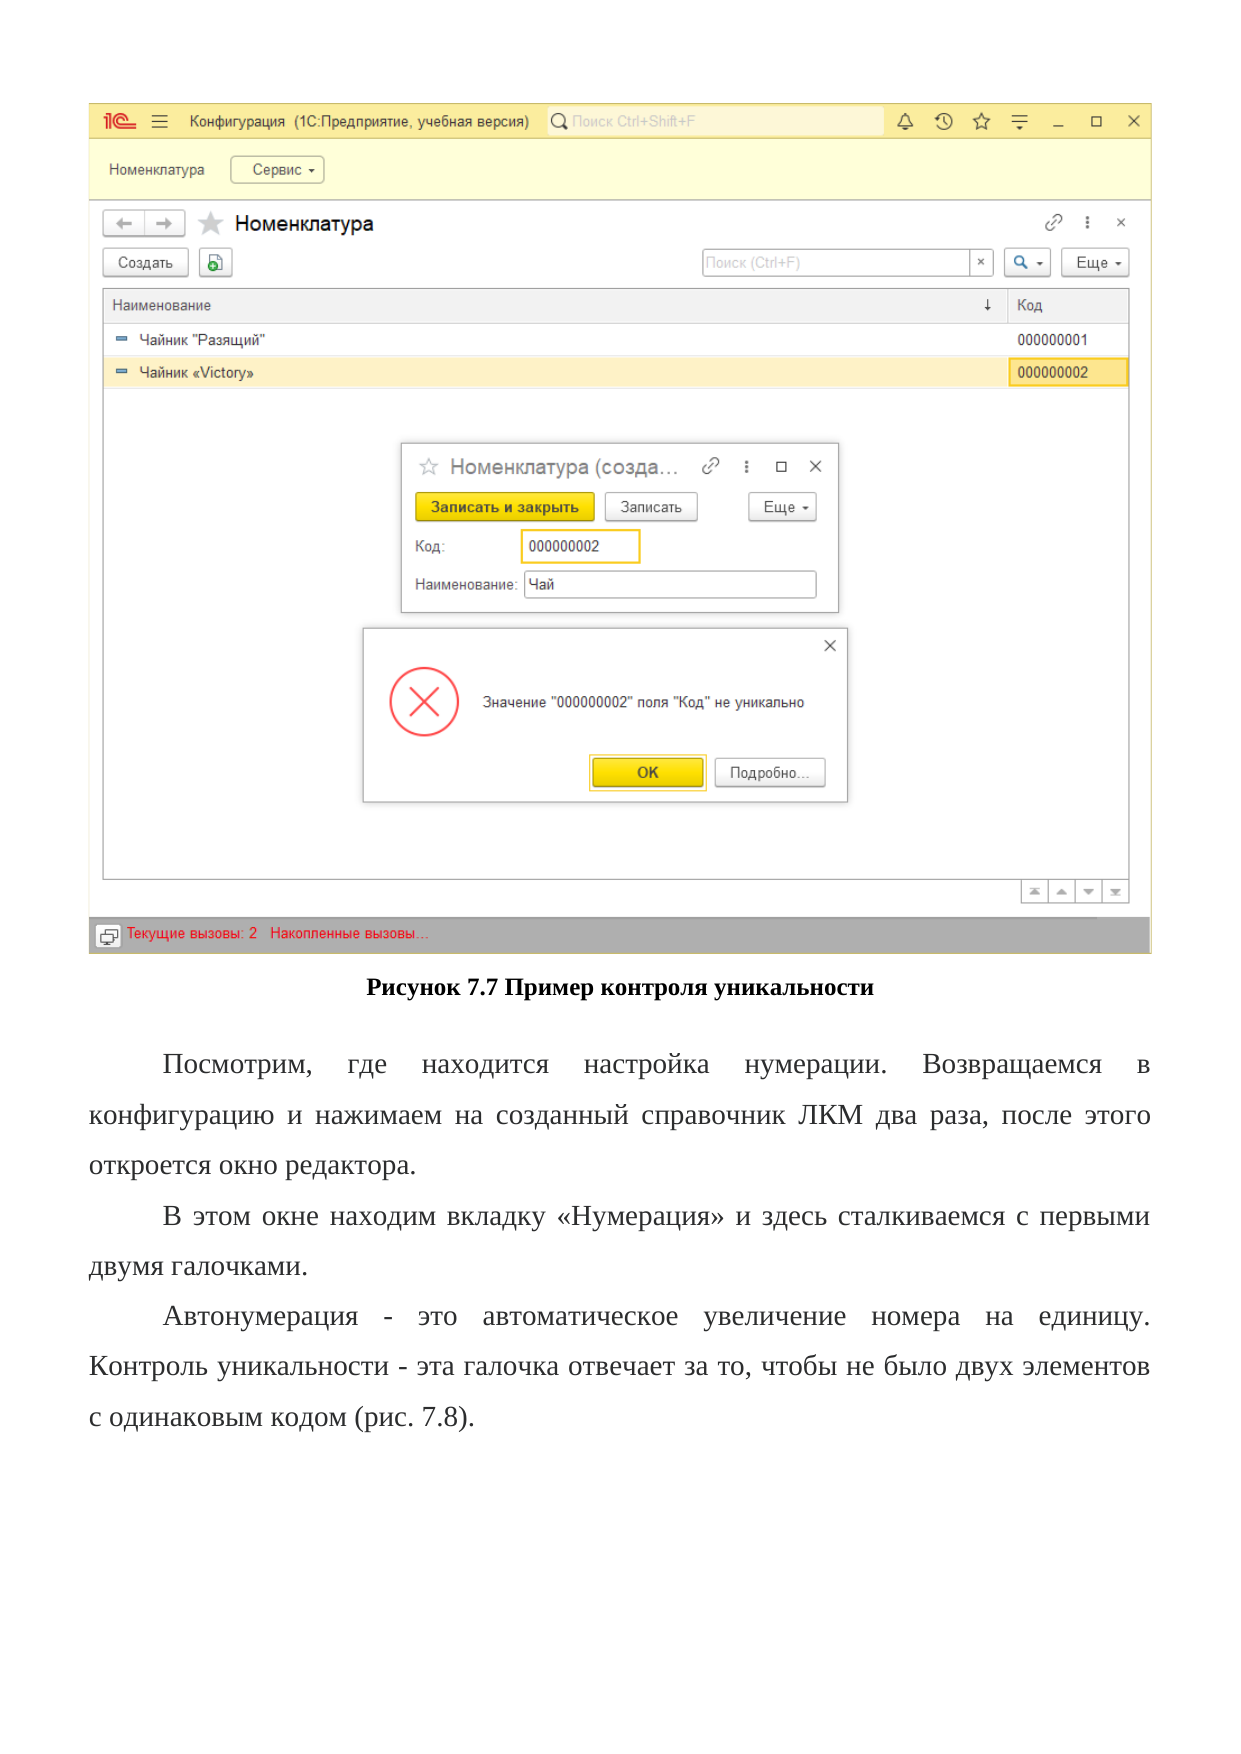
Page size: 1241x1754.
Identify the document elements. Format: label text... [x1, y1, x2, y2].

text Автонумерация - это автоматическое увеличение номера на единицу. Контроль уникальности - эта галочка отвечает за то, чтобы не было двух элементов с одинаковым кодом (рис. 7.8). [89, 1298, 1152, 1349]
picture [88, 103, 1152, 954]
text Автонумерация - это автоматическое увеличение номера на единицу. Контроль уникальности - эта галочка отвечает за то, чтобы не было двух элементов с одинаковым кодом (рис. 7.8). [89, 1382, 1152, 1432]
text В этом окне находим вкладку «Нумерация» и здесь сталкиваемся с первыми двумя галочками. [89, 1198, 1152, 1281]
text Посмотрим, где находится настройка нумерации. Возвращаемся в конфигурацию и нажимаем на созданный справочник ЛКМ два раза, после этого откроется окно редактора. [89, 1047, 1152, 1097]
text Посмотрим, где находится настройка нумерации. Возвращаемся в конфигурацию и нажимаем на созданный справочник ЛКМ два раза, после этого откроется окно редактора. [89, 1131, 1152, 1181]
text Рисунок 7.7 Пример контроля уникальности [89, 972, 1152, 1001]
